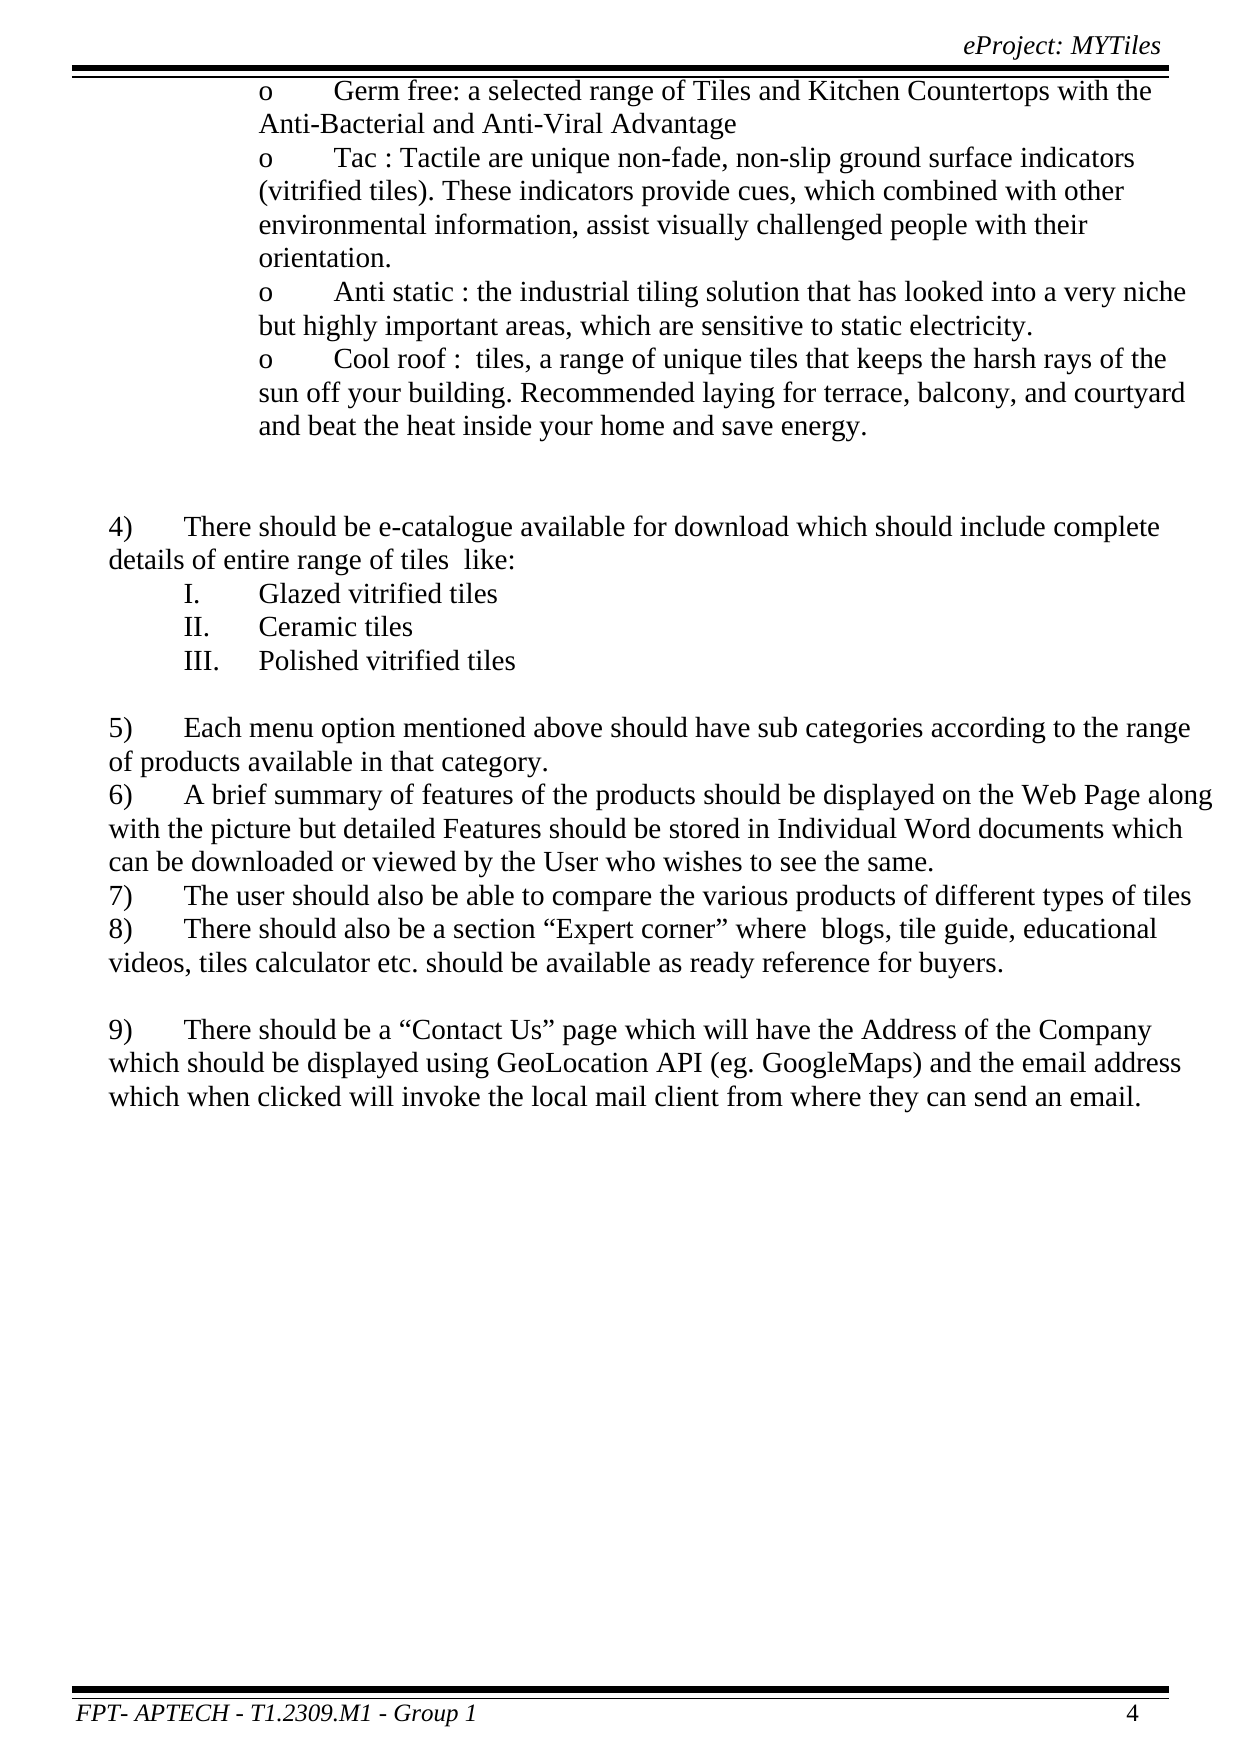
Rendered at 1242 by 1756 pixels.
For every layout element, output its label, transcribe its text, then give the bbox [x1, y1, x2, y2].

text 7) The user should also be able to compare the various products of different types of tiles [33, 878, 1214, 911]
text o Cool roof : tiles, a range of unique tiles that keeps the harsh rays of the sun off your building. Recommended laying for terrace, balcony, and courtyard and beat the heat inside your home and save energy. [258, 341, 1214, 442]
text II. Ceramic tiles [108, 609, 1214, 643]
text 9) There should be a “Contact Us” page which will have the Address of the Company which should be displayed using GeoLocation API (eg. GoogleMaps) and the email address which when clicked will invoke the local mail client from where they can send an email. [108, 1012, 1214, 1113]
text 5) Each menu option mentioned above should have sub categories according to the range of products available in that category. [108, 710, 1214, 777]
text 8) There should also be a section “Expert corner” where blogs, tile guide, educational videos, tiles calculator etc. should be available as ready reference for buyers. [108, 911, 1214, 978]
text 4) There should be e-catalogue available for download which should include complete details of entire range of tiles like: [108, 509, 1214, 576]
text o Anti static : the industrial tiling solution that has looked into a very niche but highly important areas, which are sensitive to static electricity. [258, 274, 1214, 341]
text o Tac : Tactile are unique non-fade, non-slip ground surface indicators (vitrified tiles). These indicators provide cues, which combined with other environmental information, assist visually challenged people with their orientation. [258, 140, 1214, 274]
text I. Glazed vitrified tiles [108, 576, 1214, 609]
text 6) A brief summary of features of the products should be displayed on the Web Page along with the picture but detailed Features should be stored in Individual Word documents which can be downloaded or viewed by the User who wishes to see the same. [108, 777, 1214, 878]
text o Germ free: a selected range of Tiles and Kitchen Countertops with the Anti-Bacterial and Anti-Viral Advantage [258, 73, 1214, 140]
text III. Polished vitrified tiles [108, 643, 1214, 677]
